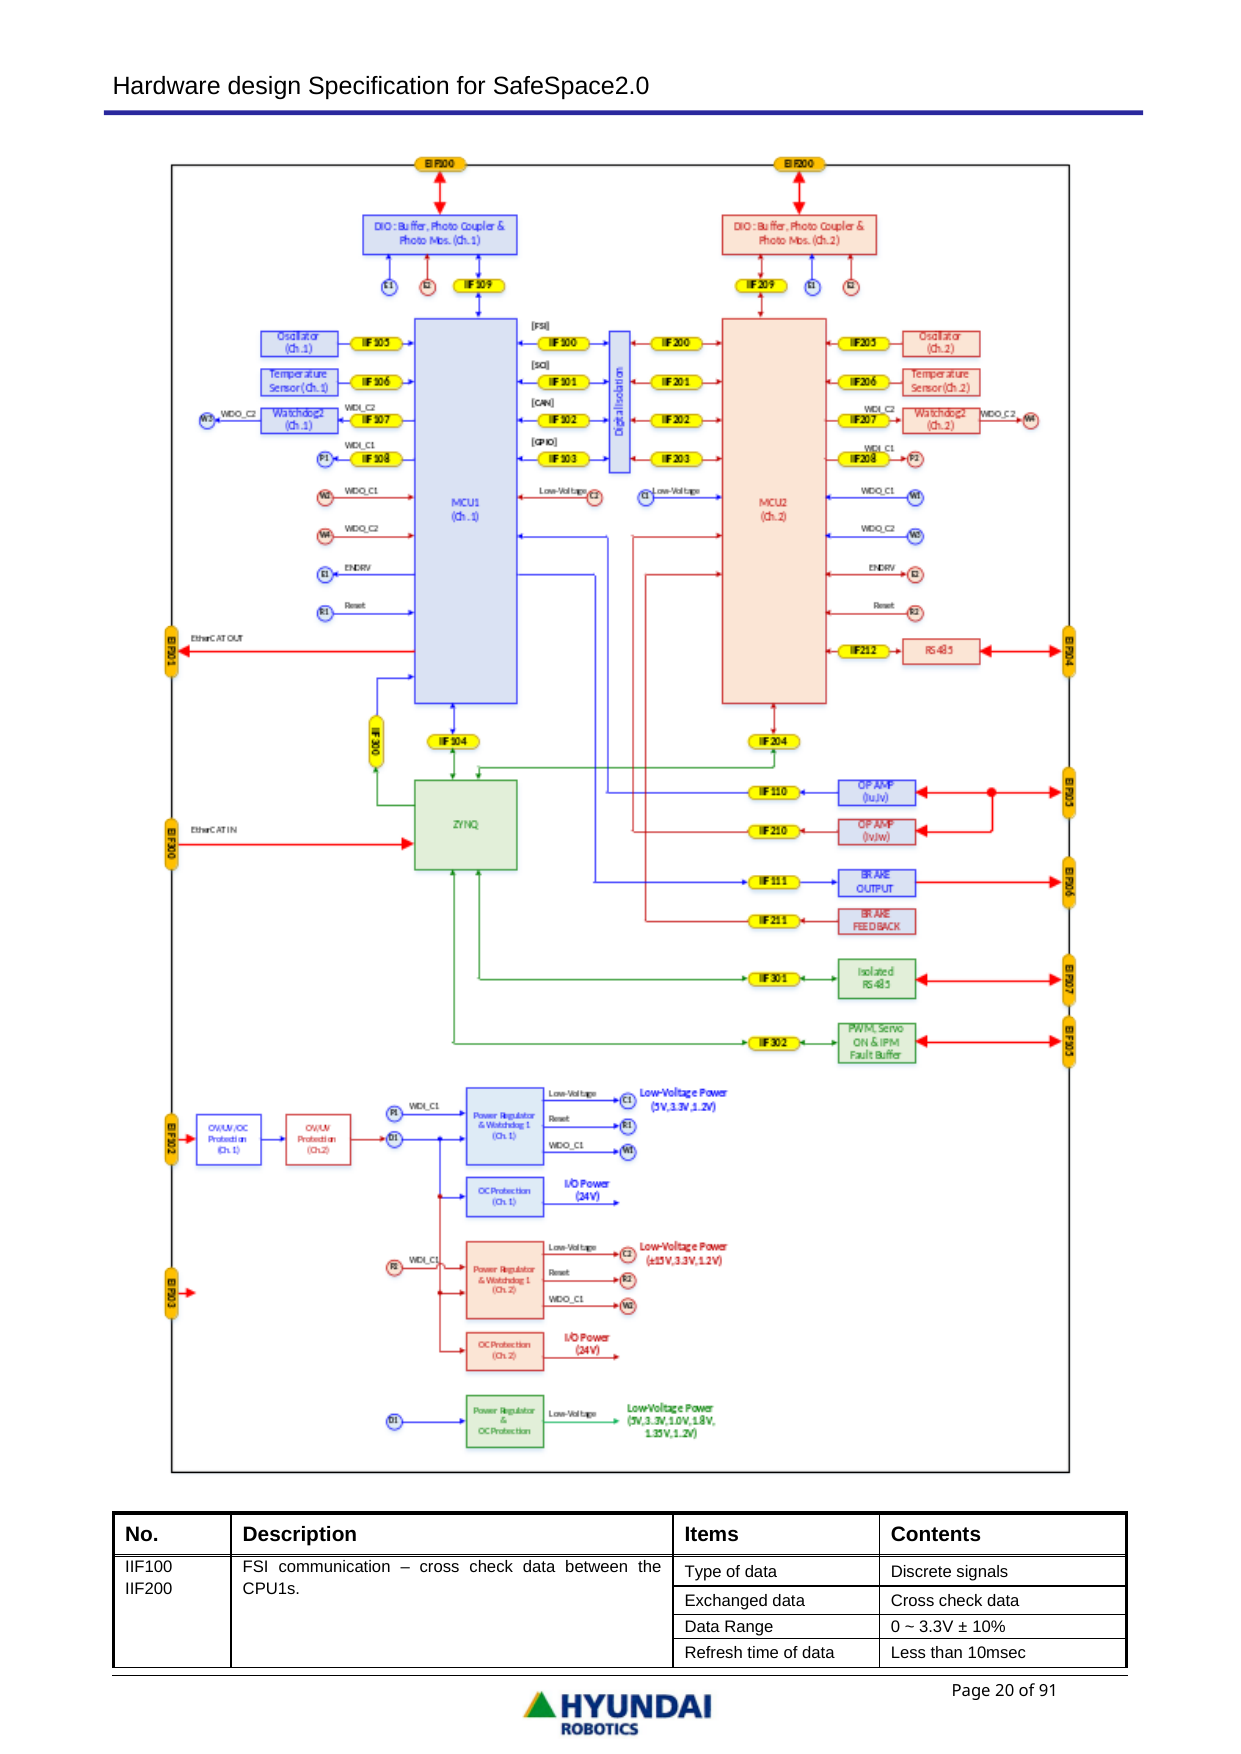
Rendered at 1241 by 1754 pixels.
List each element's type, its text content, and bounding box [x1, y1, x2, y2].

table_cell Discrete signals [880, 1557, 1125, 1585]
table_cell Refresh time of data [674, 1639, 879, 1667]
table_cell Data Range [674, 1615, 879, 1638]
table_cell IIF100 IIF200 [115, 1557, 230, 1667]
table_header Items [674, 1515, 879, 1553]
table_header No. [115, 1515, 230, 1553]
table_cell 0 ~ 3.3V ± 10% [880, 1615, 1125, 1638]
table_header Description [232, 1515, 672, 1553]
table_cell FSI communication – cross check data between the CPU1s. [232, 1557, 672, 1667]
table_cell Cross check data [880, 1587, 1125, 1613]
picture [520, 1683, 721, 1739]
table_cell Exchanged data [674, 1587, 879, 1613]
table_cell Type of data [674, 1557, 879, 1585]
table_header Contents [880, 1515, 1125, 1553]
table_cell Less than 10msec [880, 1639, 1125, 1667]
